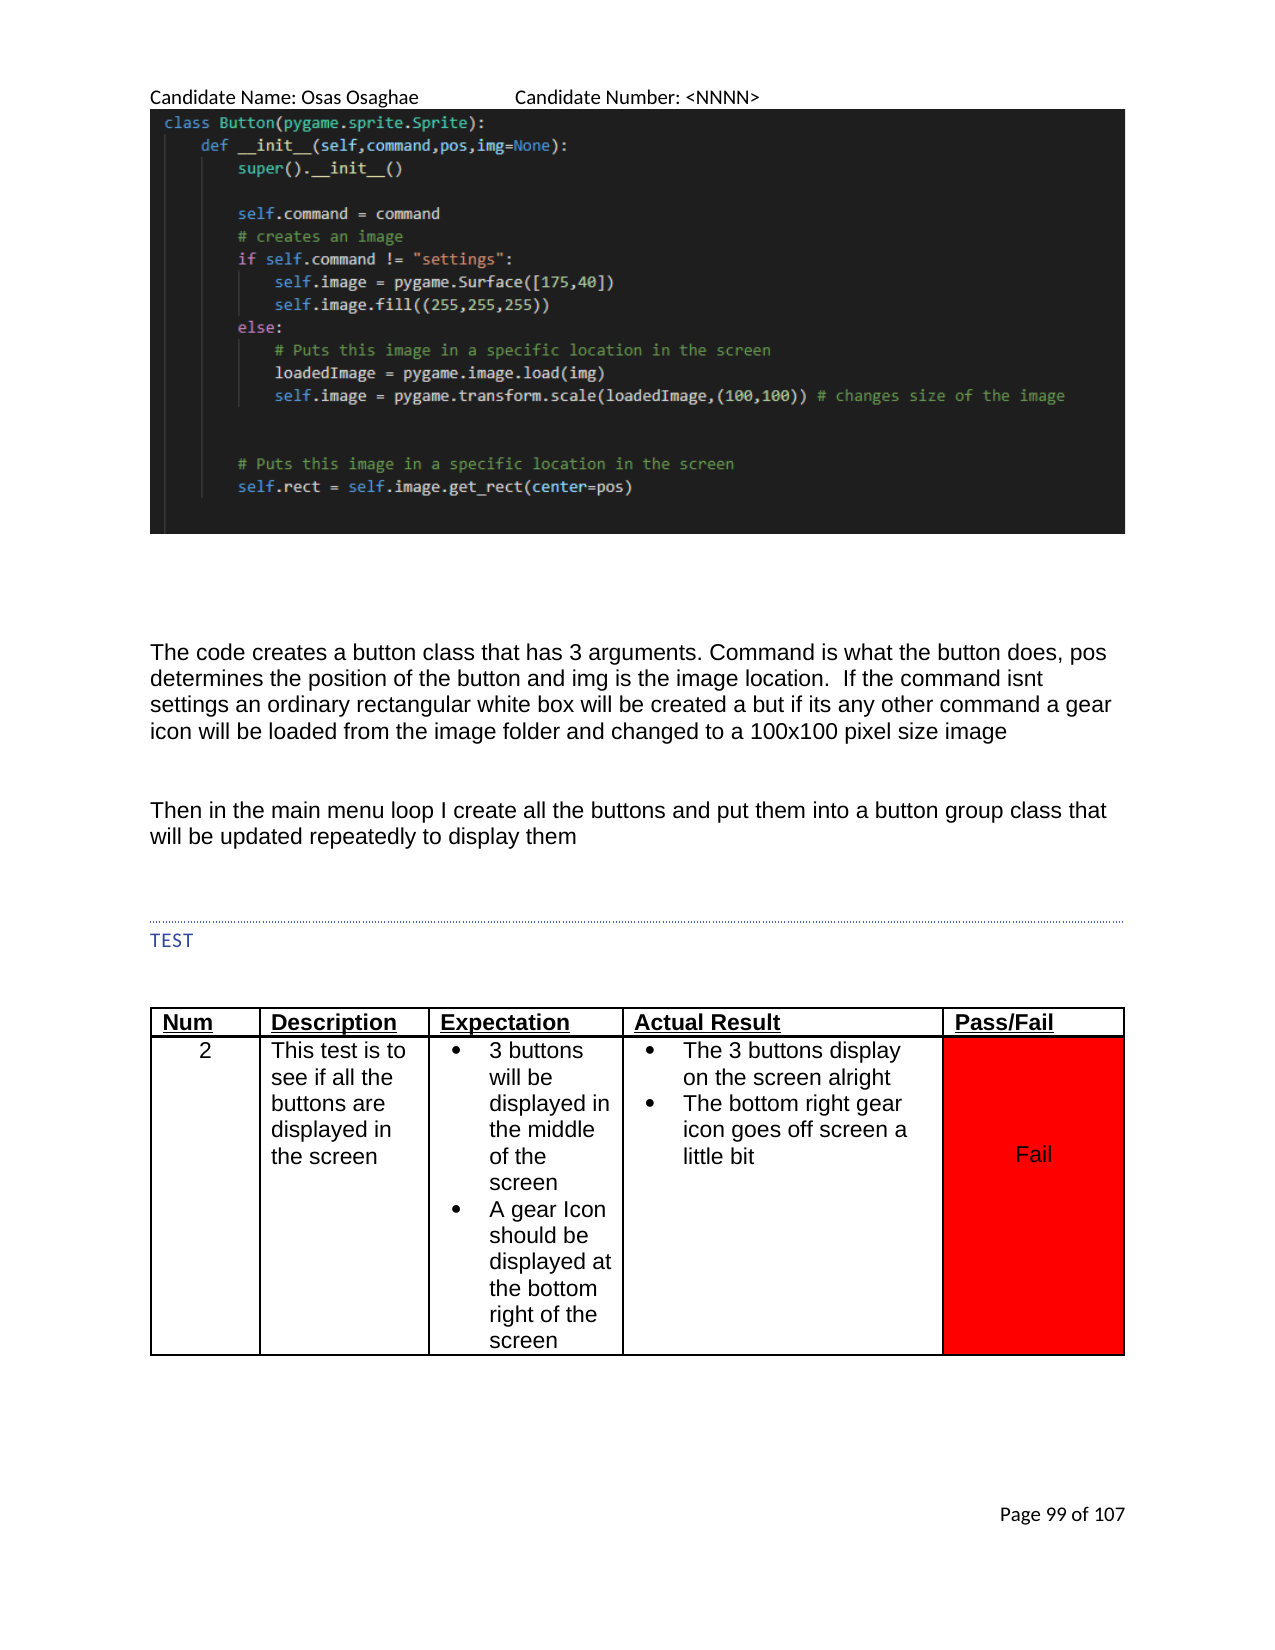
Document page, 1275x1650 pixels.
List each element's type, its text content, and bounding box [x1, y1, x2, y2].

table_header Expectation [430, 1009, 622, 1035]
table_header Num [152, 1009, 259, 1035]
table_cell The 3 buttons display on the screen alright The bottom right gear icon goes off screen a little bit [624, 1038, 942, 1354]
subtitle Test [150, 921, 1125, 952]
table_header Pass/Fail [944, 1009, 1123, 1035]
picture [150, 109, 1125, 534]
table_cell Fail [944, 1038, 1123, 1354]
table_cell 3 buttons will be displayed in the middle of the screen A gear Icon should be displayed at the bottom right of the screen [430, 1038, 622, 1354]
table_cell This test is to see if all the buttons are displayed in the screen [261, 1038, 428, 1354]
table_header Description [261, 1009, 428, 1035]
text Then in the main menu loop I create all the buttons and put them into a button group class that will be updated repeatedly to display them [150, 797, 1125, 849]
text The code creates a button class that has 3 arguments. Command is what the button does, pos determines the position of the button and img is the image location. If the command isnt settings an ordinary rectangular white box will be created a but if its any other command a gear icon will be loaded from the image folder and changed to a 100x100 pixel size image [150, 639, 1125, 744]
table_header Actual Result [624, 1009, 942, 1035]
table_cell 2 [152, 1038, 259, 1354]
